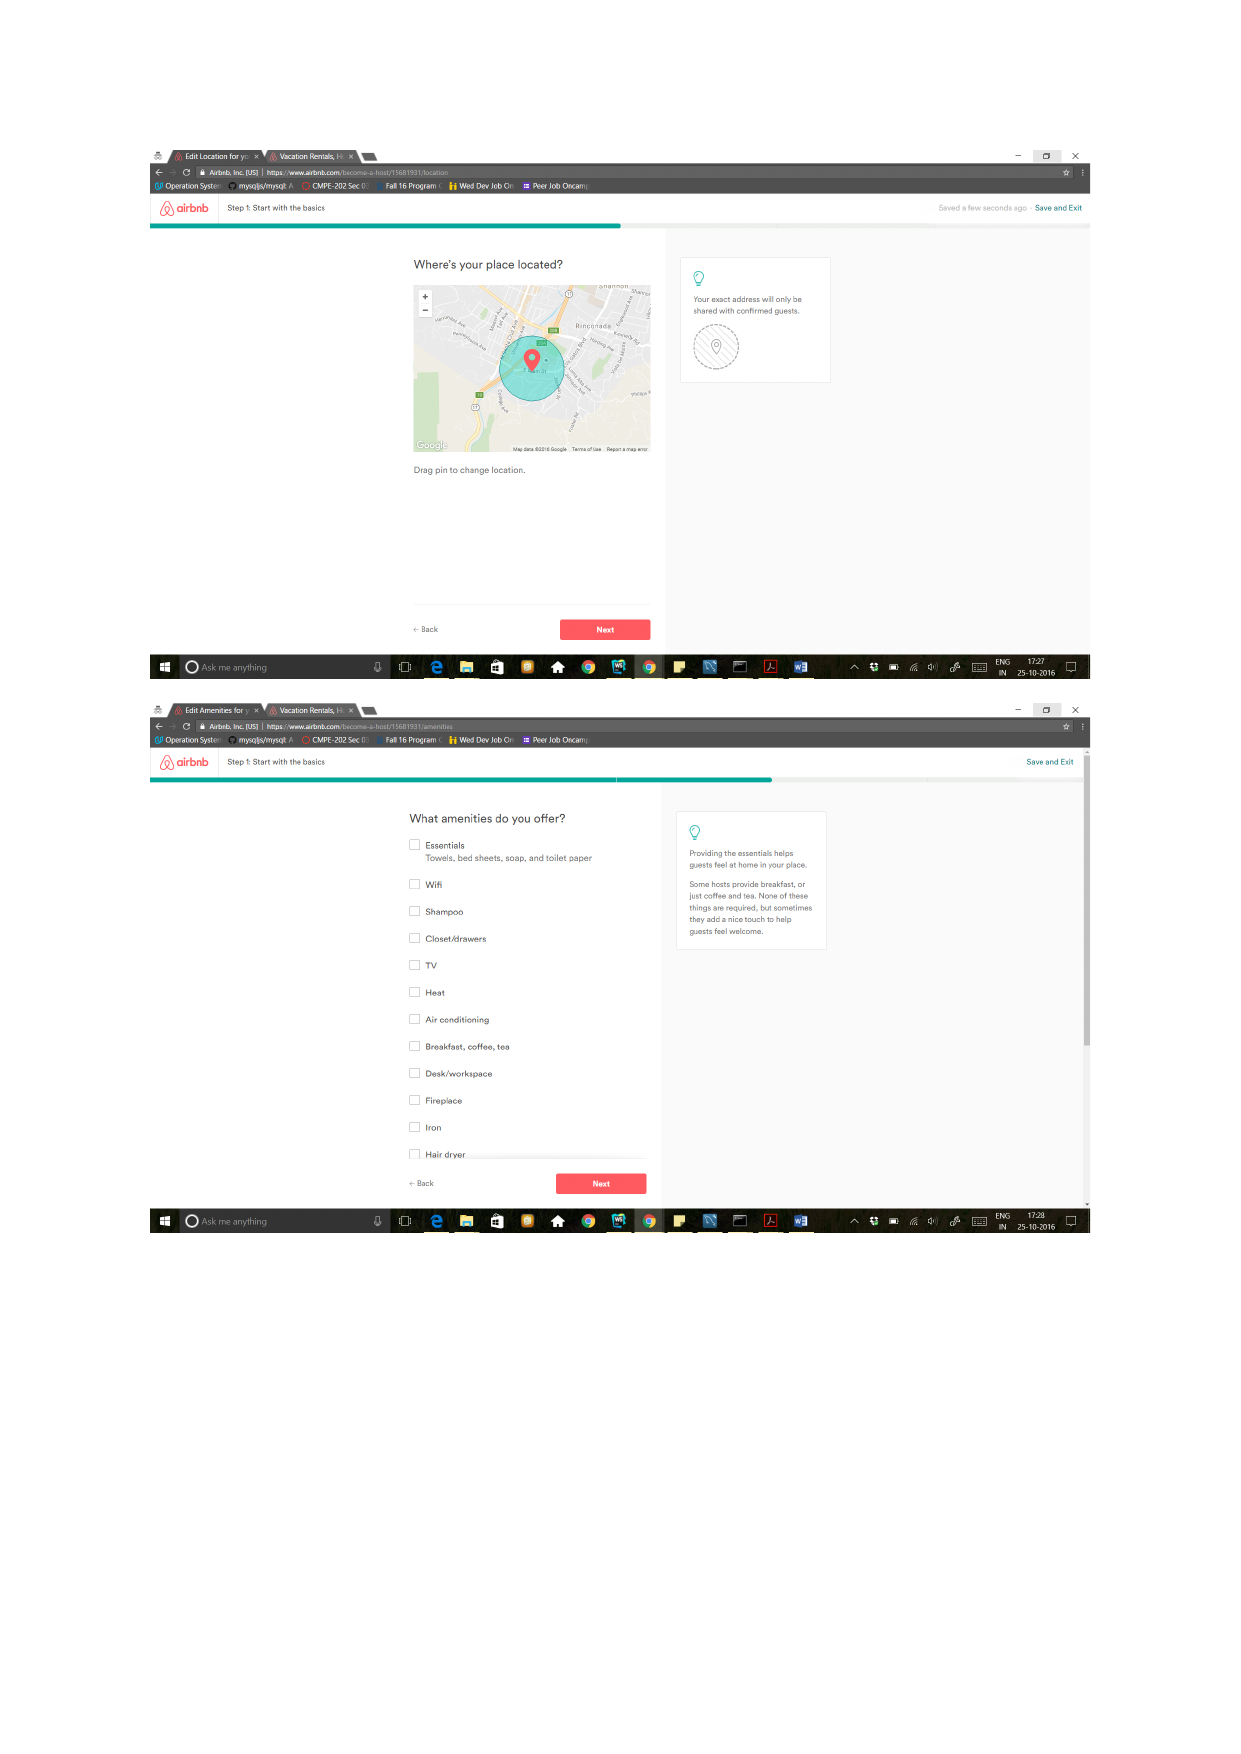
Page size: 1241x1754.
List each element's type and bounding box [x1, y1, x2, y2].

picture [150, 150, 1091, 679]
picture [150, 703, 1091, 1233]
